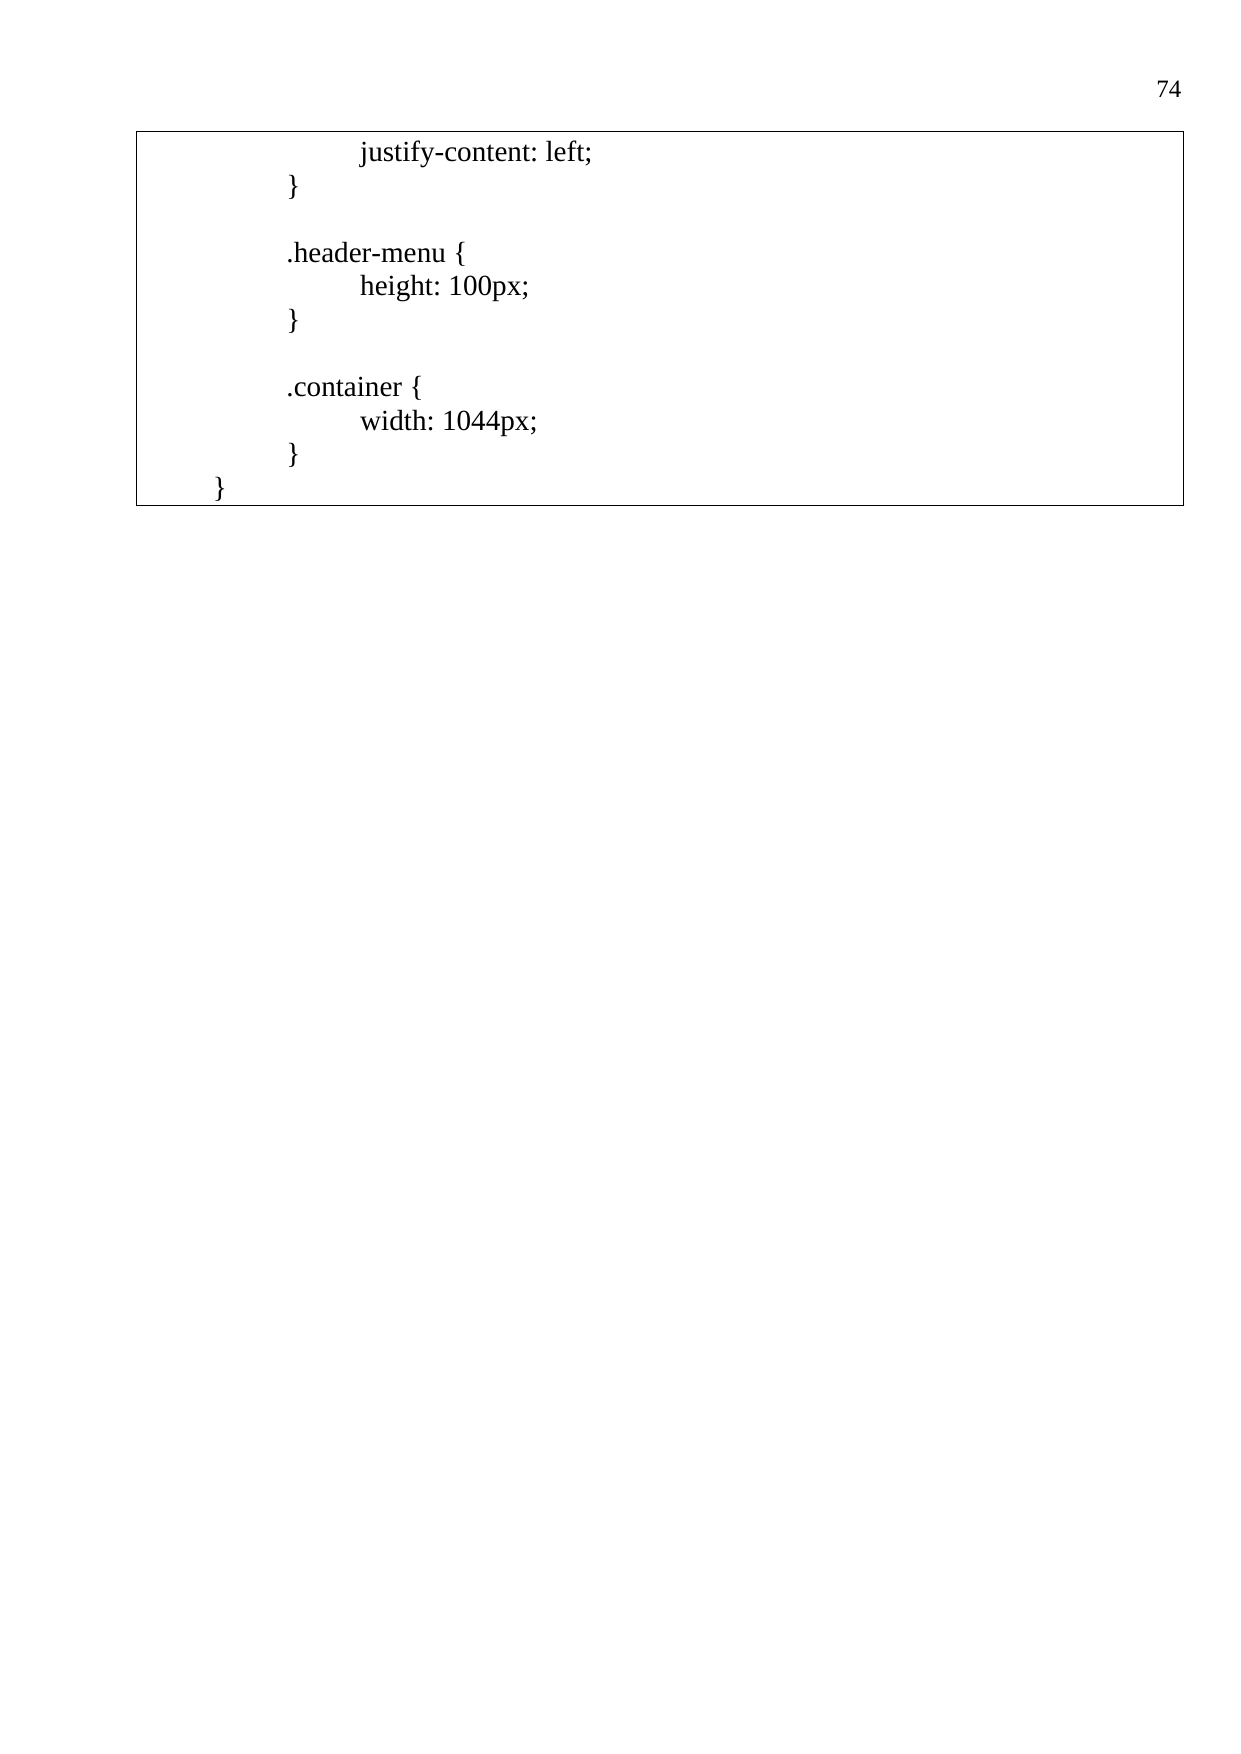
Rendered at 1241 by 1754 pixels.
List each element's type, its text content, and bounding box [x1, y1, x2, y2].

text height: 100px; [137, 265, 1183, 299]
text .header-menu { [137, 232, 1183, 265]
text } [137, 467, 1183, 505]
text } [137, 433, 1183, 467]
text } [137, 299, 1183, 336]
text justify-content: left; [137, 132, 1183, 165]
text width: 1044px; [137, 399, 1183, 433]
text .container { [137, 366, 1183, 399]
text } [137, 165, 1183, 201]
